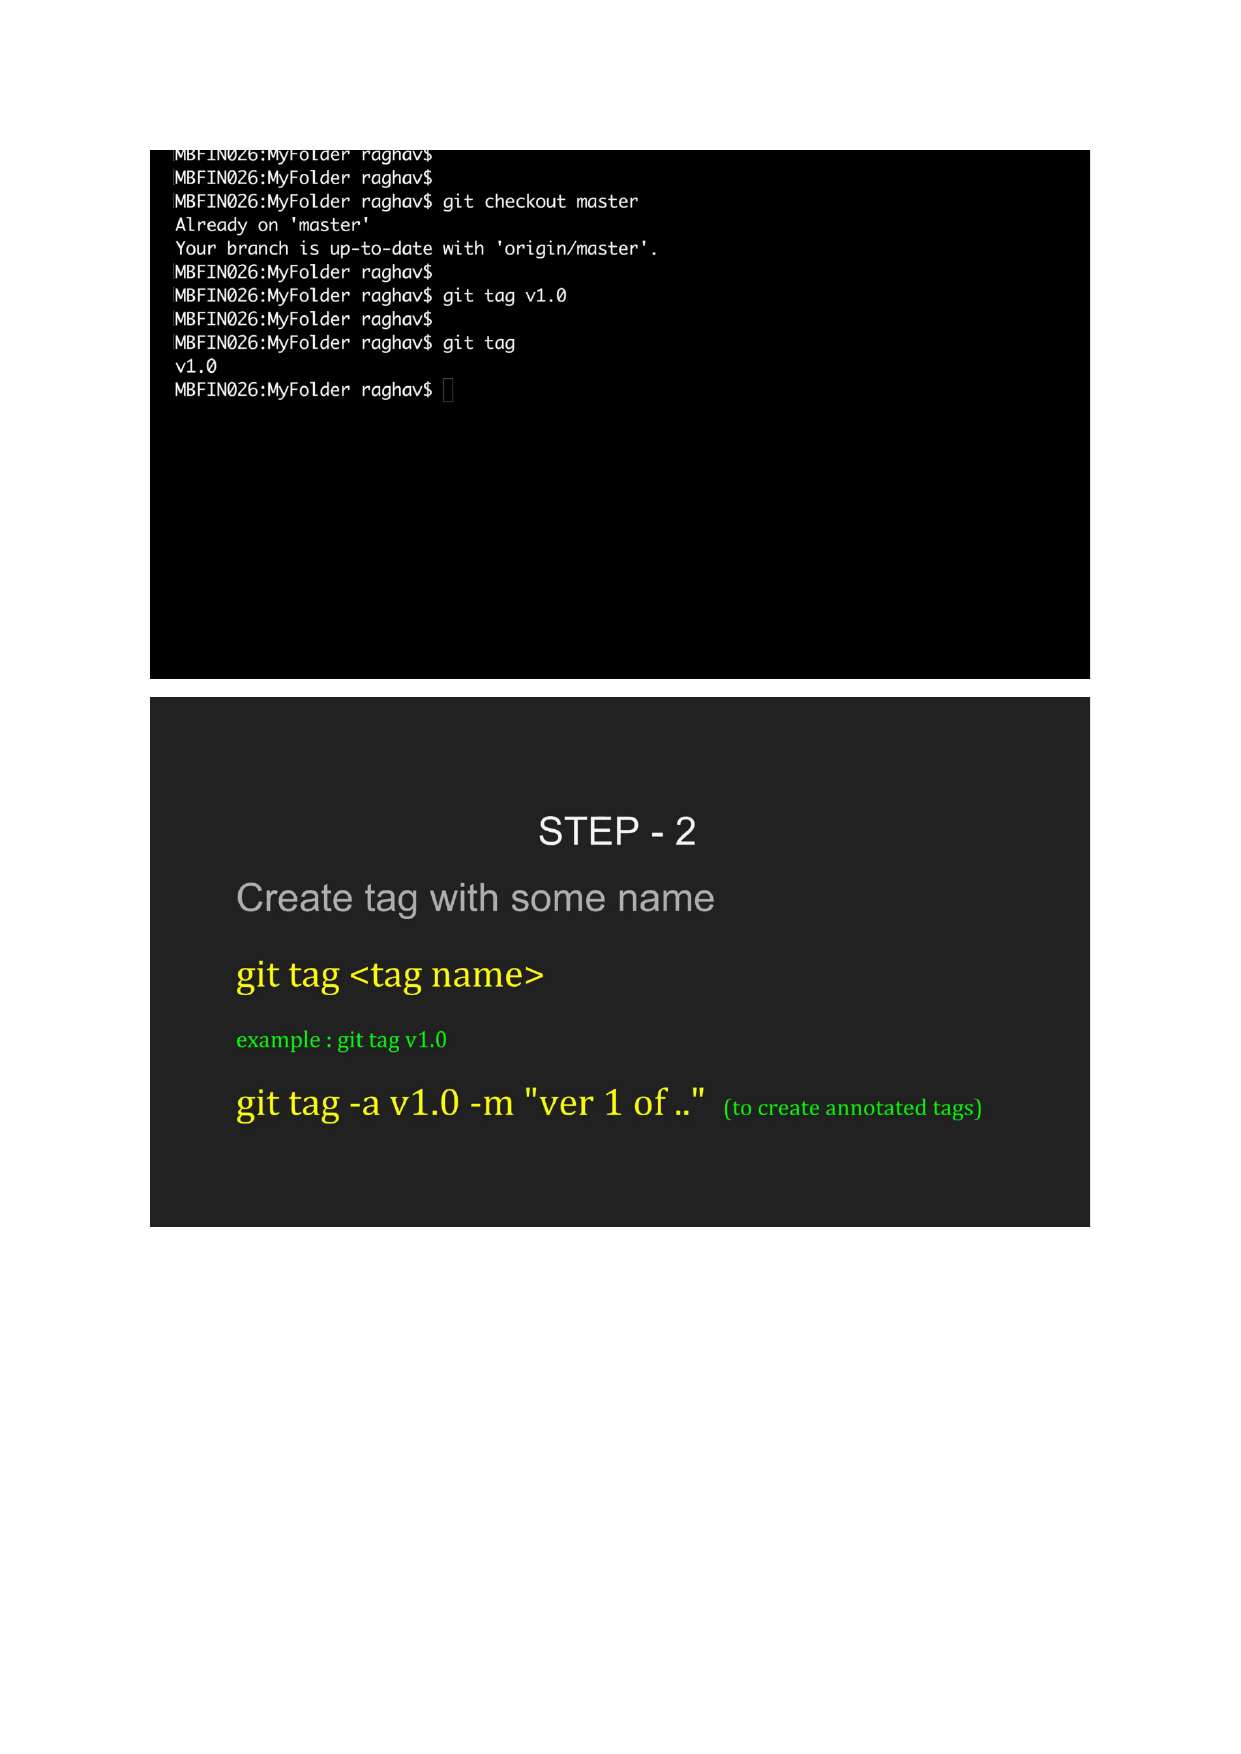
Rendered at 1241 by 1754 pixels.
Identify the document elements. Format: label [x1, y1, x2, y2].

picture [150, 697, 1091, 1227]
picture [150, 150, 1091, 679]
